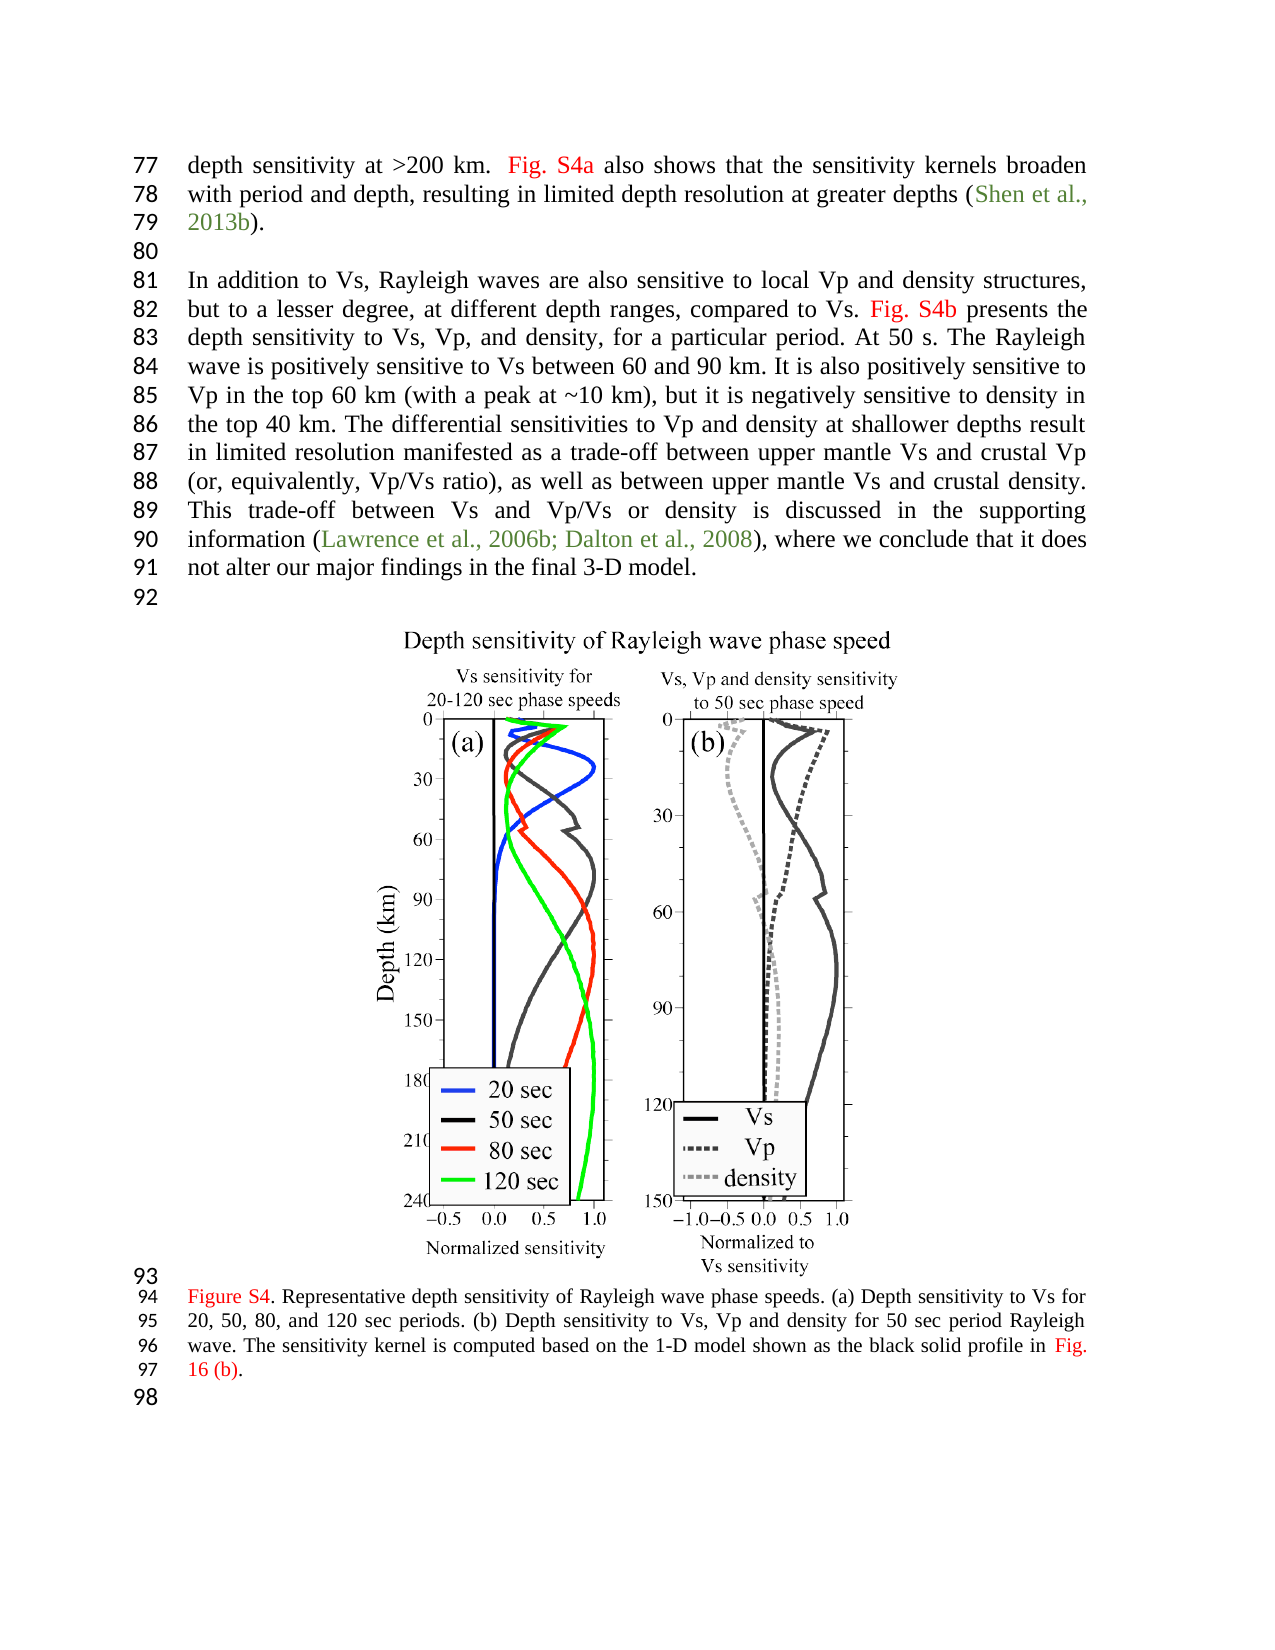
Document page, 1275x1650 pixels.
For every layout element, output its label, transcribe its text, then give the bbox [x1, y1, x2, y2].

text In addition to Vs, Rayleigh waves are also sensitive to local Vp and density structures, but to a lesser degree, at different depth ranges, compared to Vs. Fig. S4b presents the depth sensitivity to Vs, Vp, and density, for a particular period. At 50 s. The Rayleigh wave is positively sensitive to Vs between 60 and 90 km. It is also positively sensitive to Vp in the top 60 km (with a peak at ~10 km), but it is negatively sensitive to density in the top 40 km. The differential sensitivities to Vp and density at shallower depths result in limited resolution manifested as a trade-off between upper mantle Vs and crustal Vp (or, equivalently, Vp/Vs ratio), as well as between upper mantle Vs and crustal density. This trade-off between Vs and Vp/Vs or density is discussed in the supporting information (Lawrence et al., 2006b; Dalton et al., 2008), where we conclude that it does not alter our major findings in the final 3-D model. [187, 236, 1087, 581]
text Figure S4. Representative depth sensitivity of Rayleigh wave phase speeds. (a) Depth sensitivity to Vs for 20, 50, 80, and 120 sec periods. (b) Depth sensitivity to Vs, Vp and density for 50 sec period Rayleigh wave. The sensitivity kernel is computed based on the 1-D model shown as the black solid profile in Fig. 16 (b). [187, 1284, 1087, 1381]
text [187, 150, 1087, 236]
picture [364, 607, 911, 1285]
